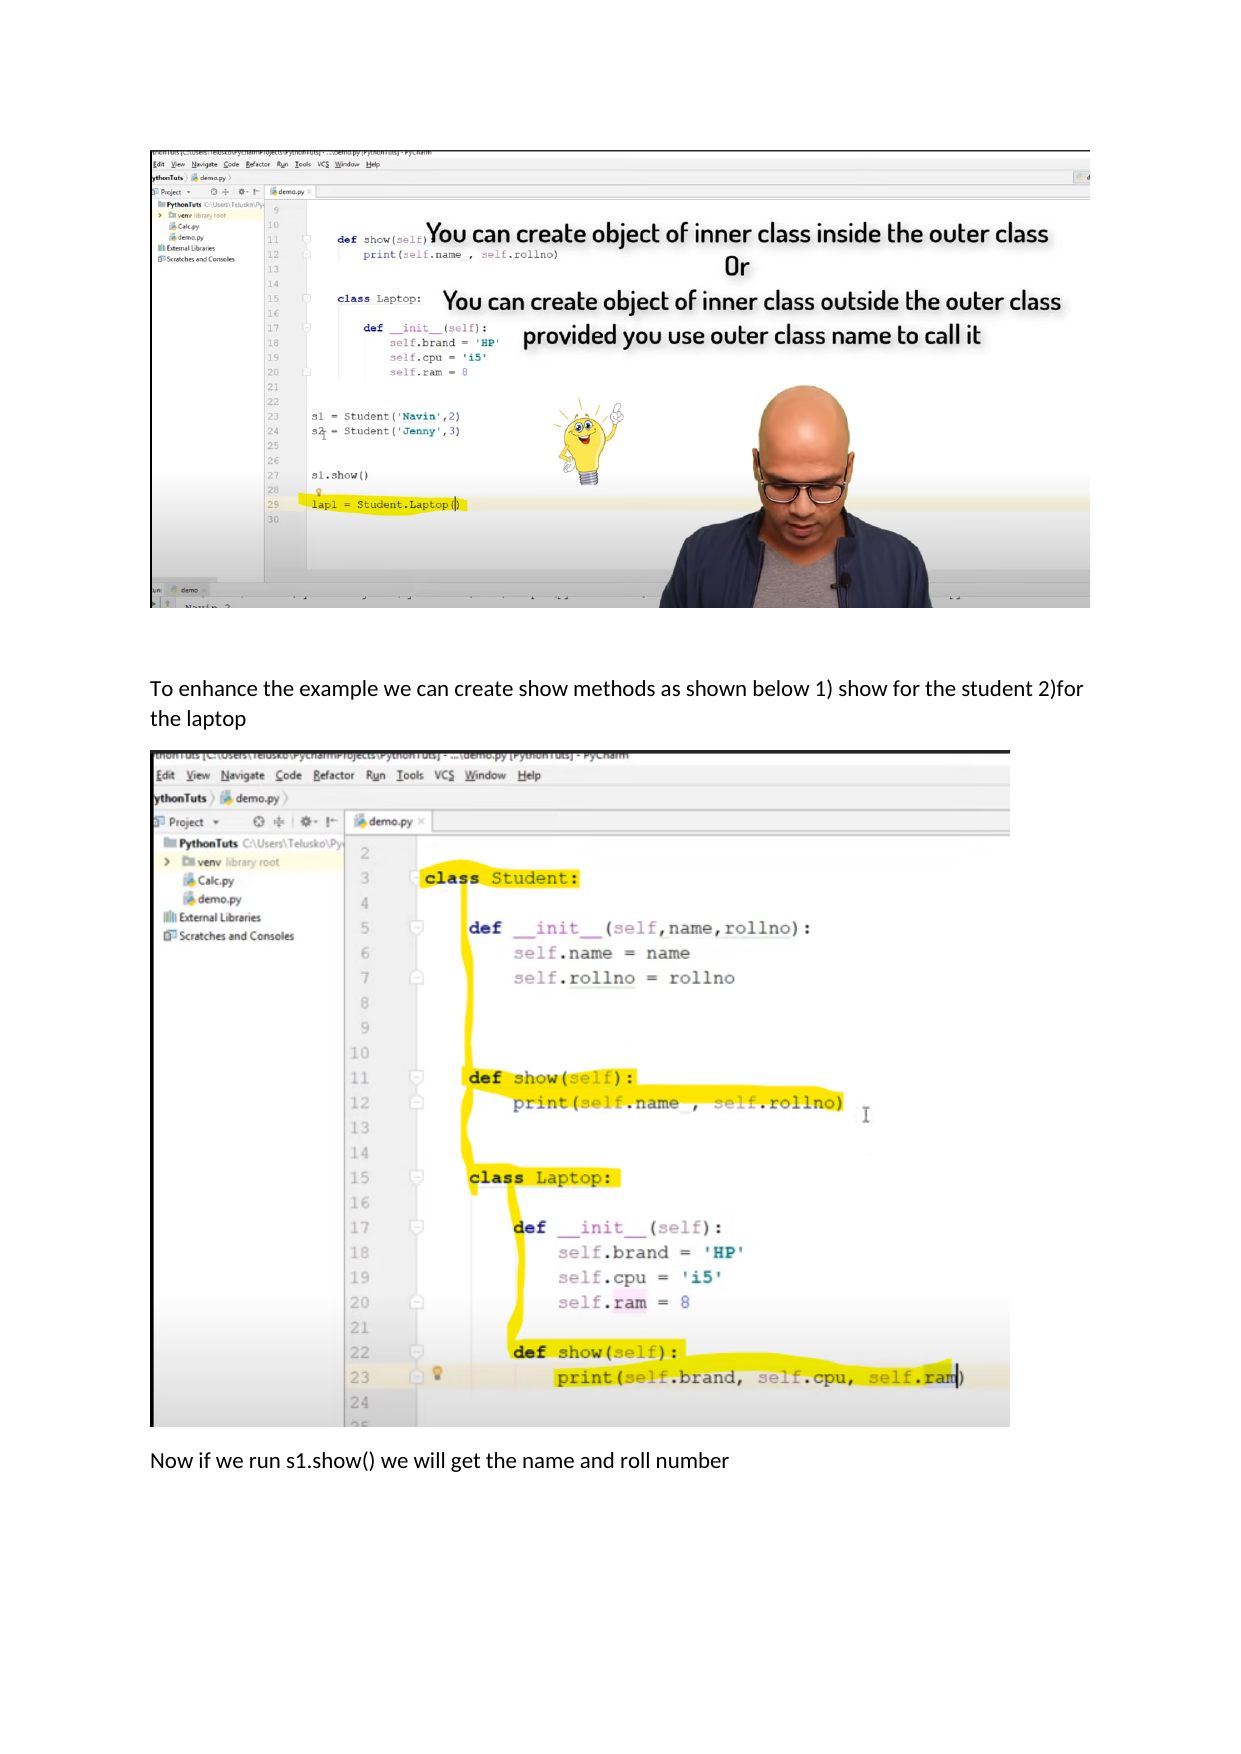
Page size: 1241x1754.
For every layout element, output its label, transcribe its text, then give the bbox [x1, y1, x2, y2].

picture [150, 150, 1091, 608]
text To enhance the example we can create show methods as shown below 1) show for the student 2)for the laptop [150, 674, 1090, 732]
text Now if we run s1.show() we will get the name and roll number [150, 1446, 1090, 1474]
picture [150, 750, 1011, 1427]
